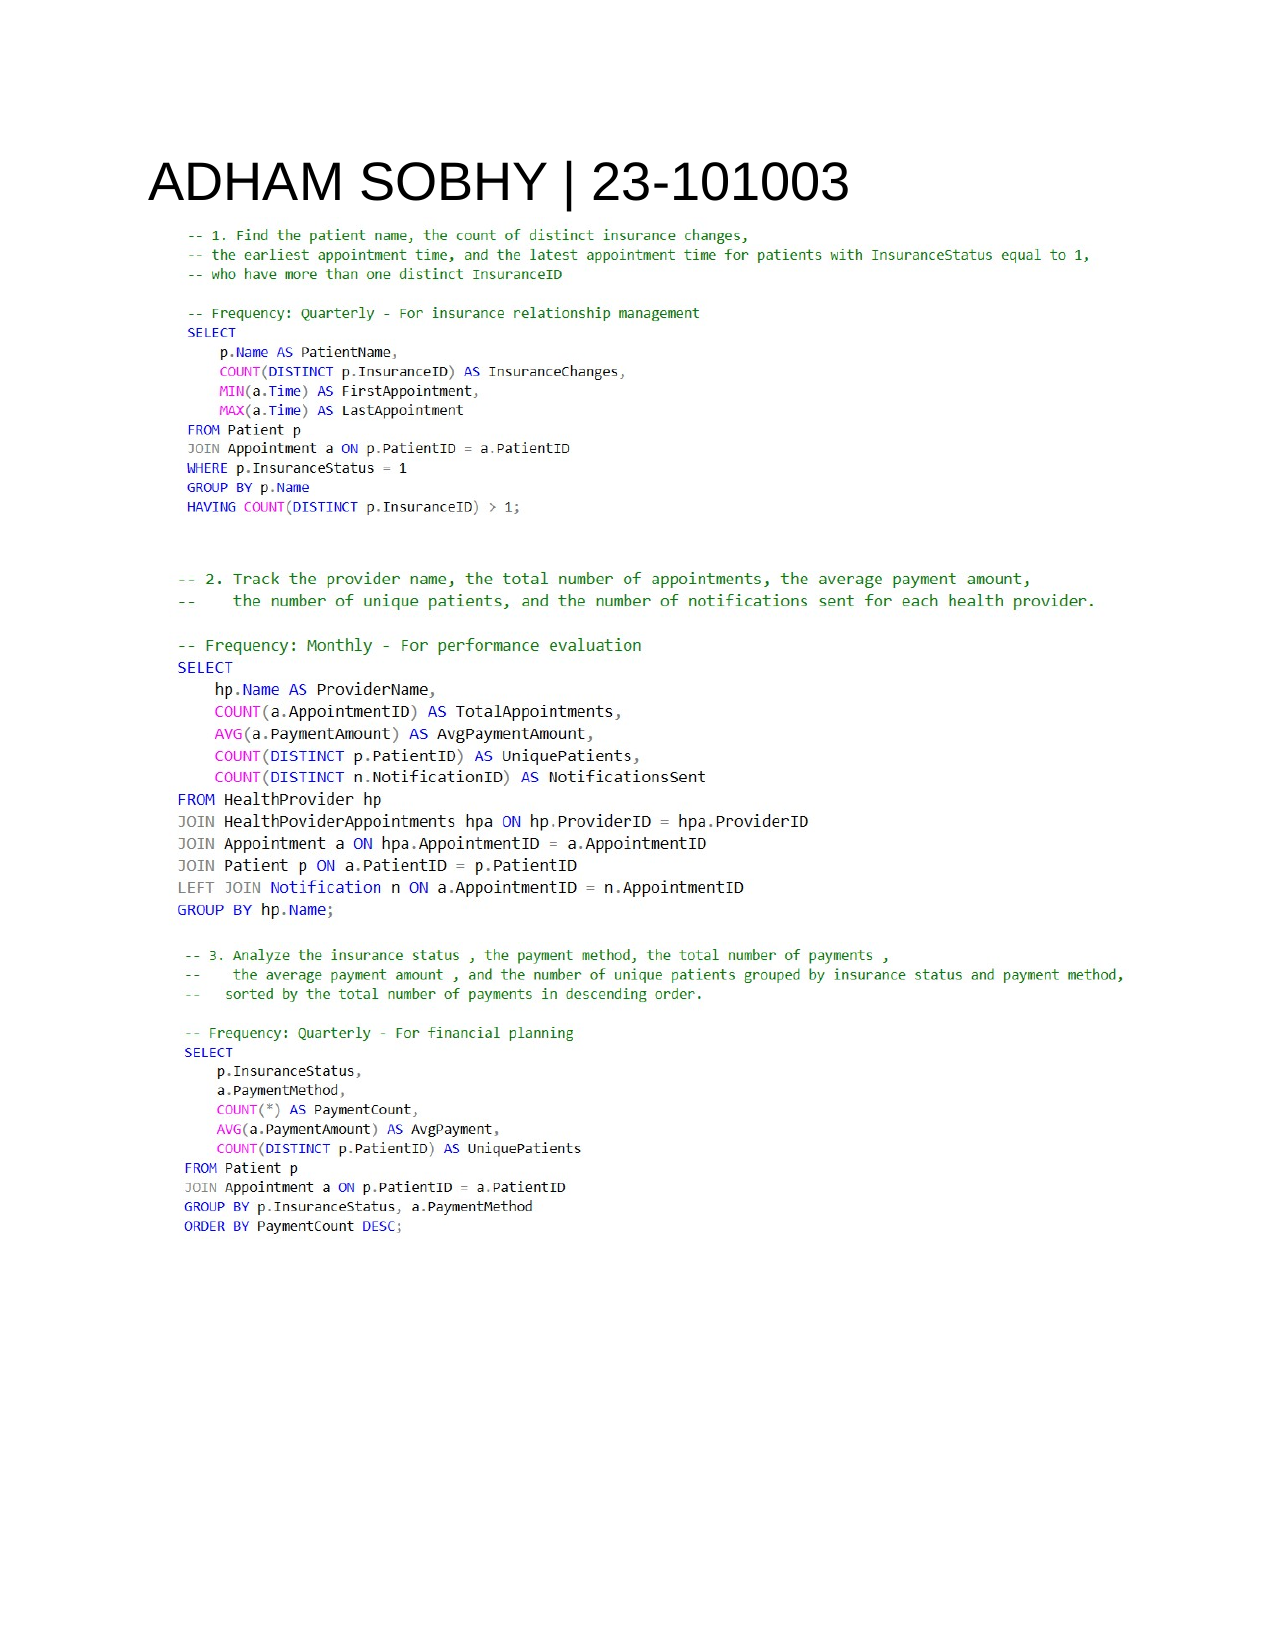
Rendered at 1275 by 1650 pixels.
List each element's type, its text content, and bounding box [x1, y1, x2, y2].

picture [153, 555, 1129, 931]
picture [153, 942, 1129, 1243]
picture [153, 217, 1129, 544]
subtitle ADHAM SOBHY | 23-101003 [148, 150, 1125, 212]
